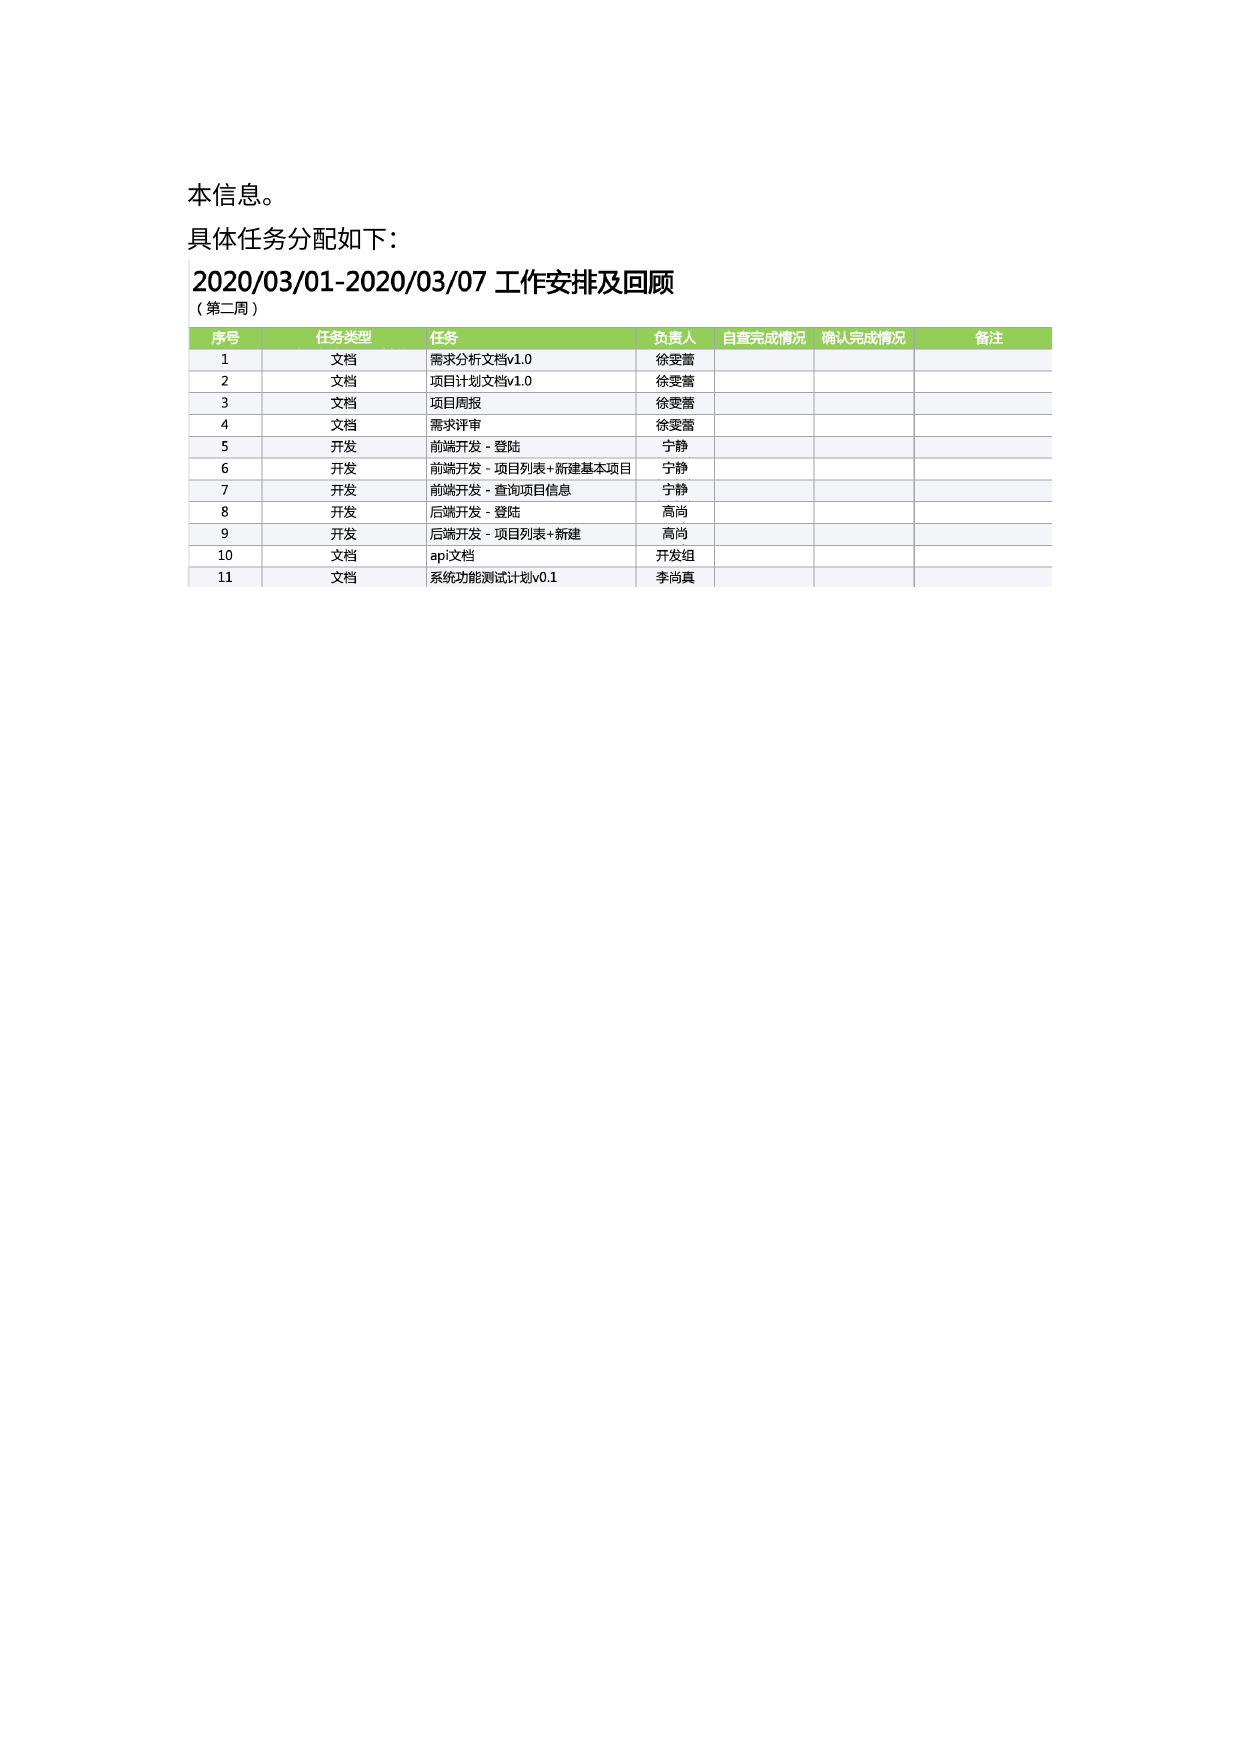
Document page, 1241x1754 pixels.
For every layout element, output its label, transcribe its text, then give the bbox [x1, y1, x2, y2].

text 具体任务分配如下： [187, 216, 1053, 260]
picture [187, 260, 1053, 587]
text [187, 172, 1053, 216]
